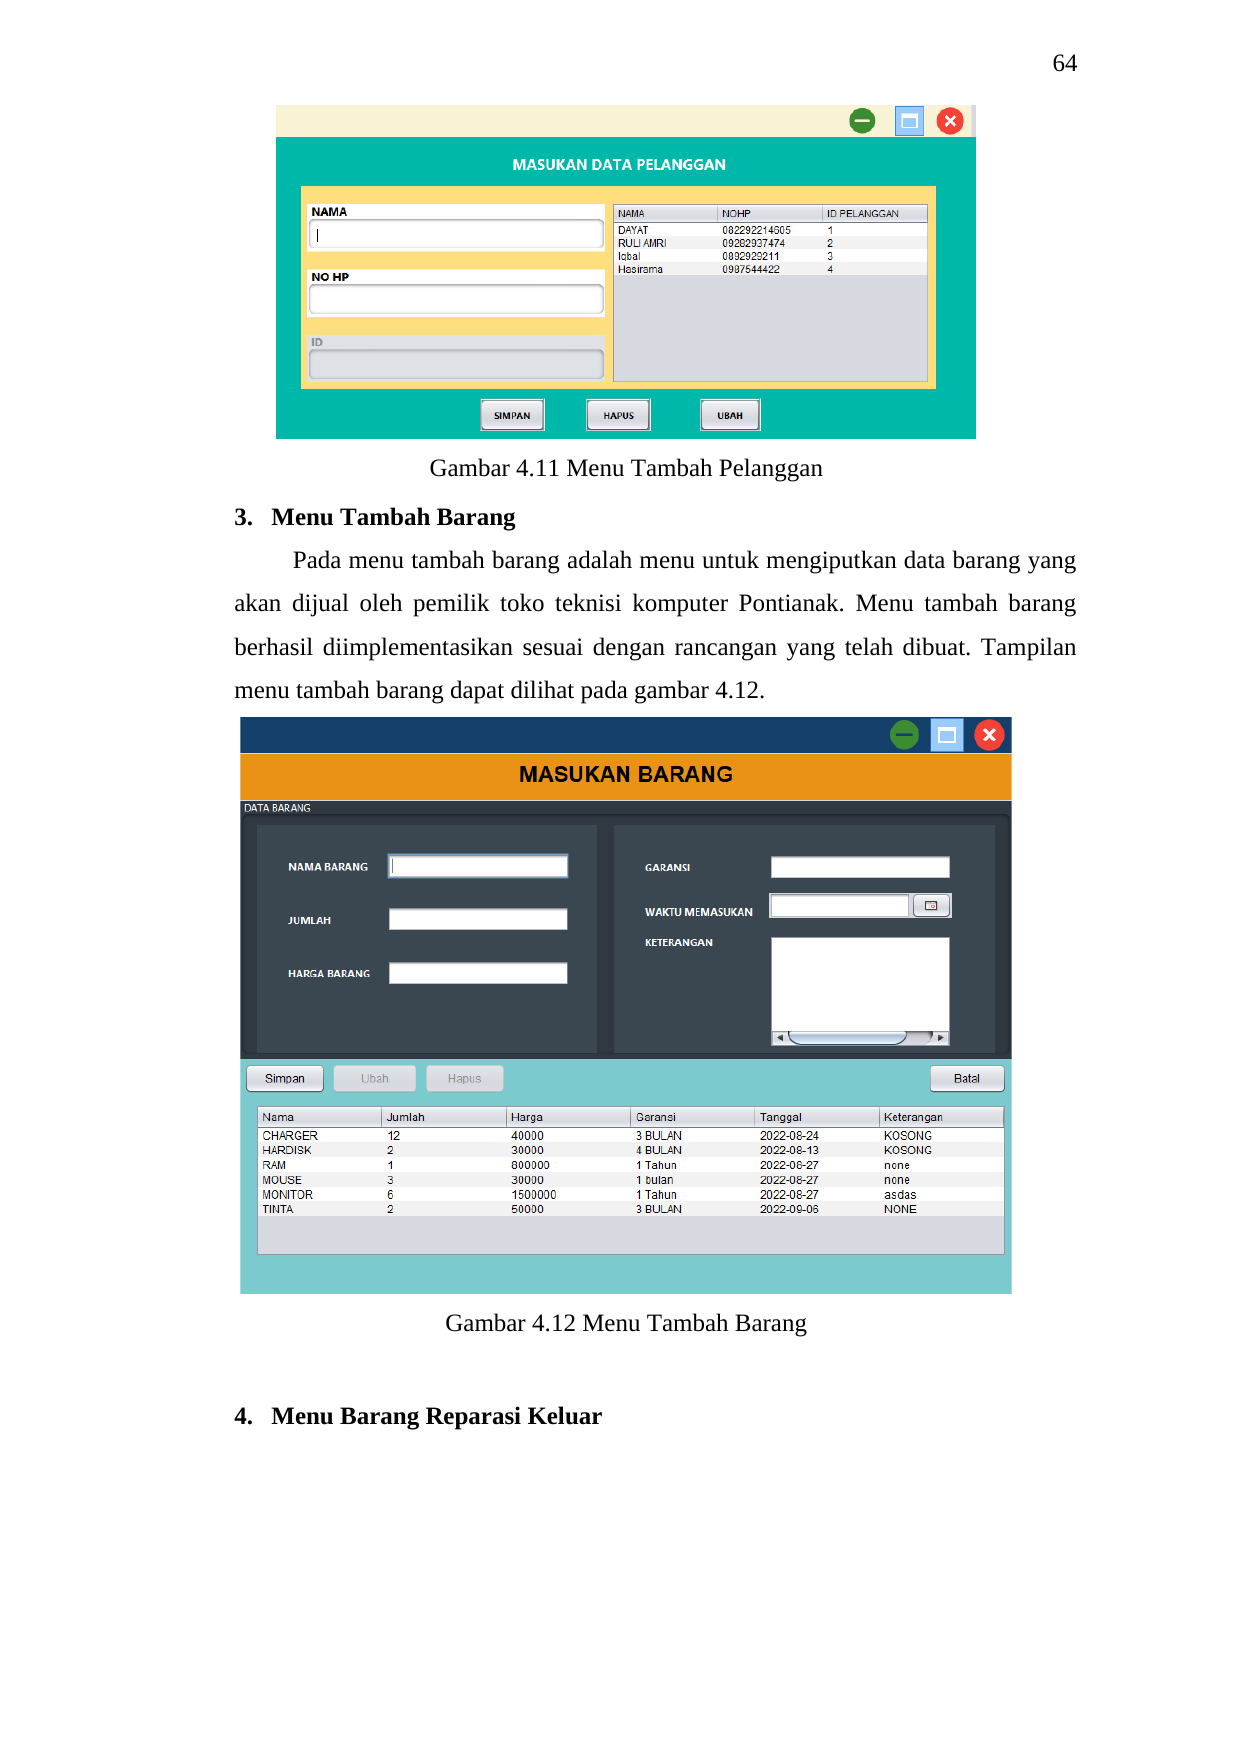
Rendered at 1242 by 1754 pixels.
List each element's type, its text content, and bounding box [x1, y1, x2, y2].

picture [240, 717, 1012, 1294]
text Pada menu tambah barang adalah menu untuk mengiputkan data barang yang akan dijual oleh pemilik toko teknisi komputer Pontianak. Menu tambah barang berhasil diimplementasikan sesuai dengan rancangan yang telah dibuat. Tampilan menu tambah barang dapat dilihat pada gambar 4.12. [234, 545, 1077, 703]
text Gambar 4.11 Menu Tambah Pelanggan [175, 453, 1077, 481]
list Menu Tambah Barang [234, 502, 1077, 531]
list Menu Barang Reparasi Keluar [234, 1401, 1077, 1430]
picture [276, 105, 976, 439]
text Gambar 4.12 Menu Tambah Barang [175, 1308, 1077, 1337]
